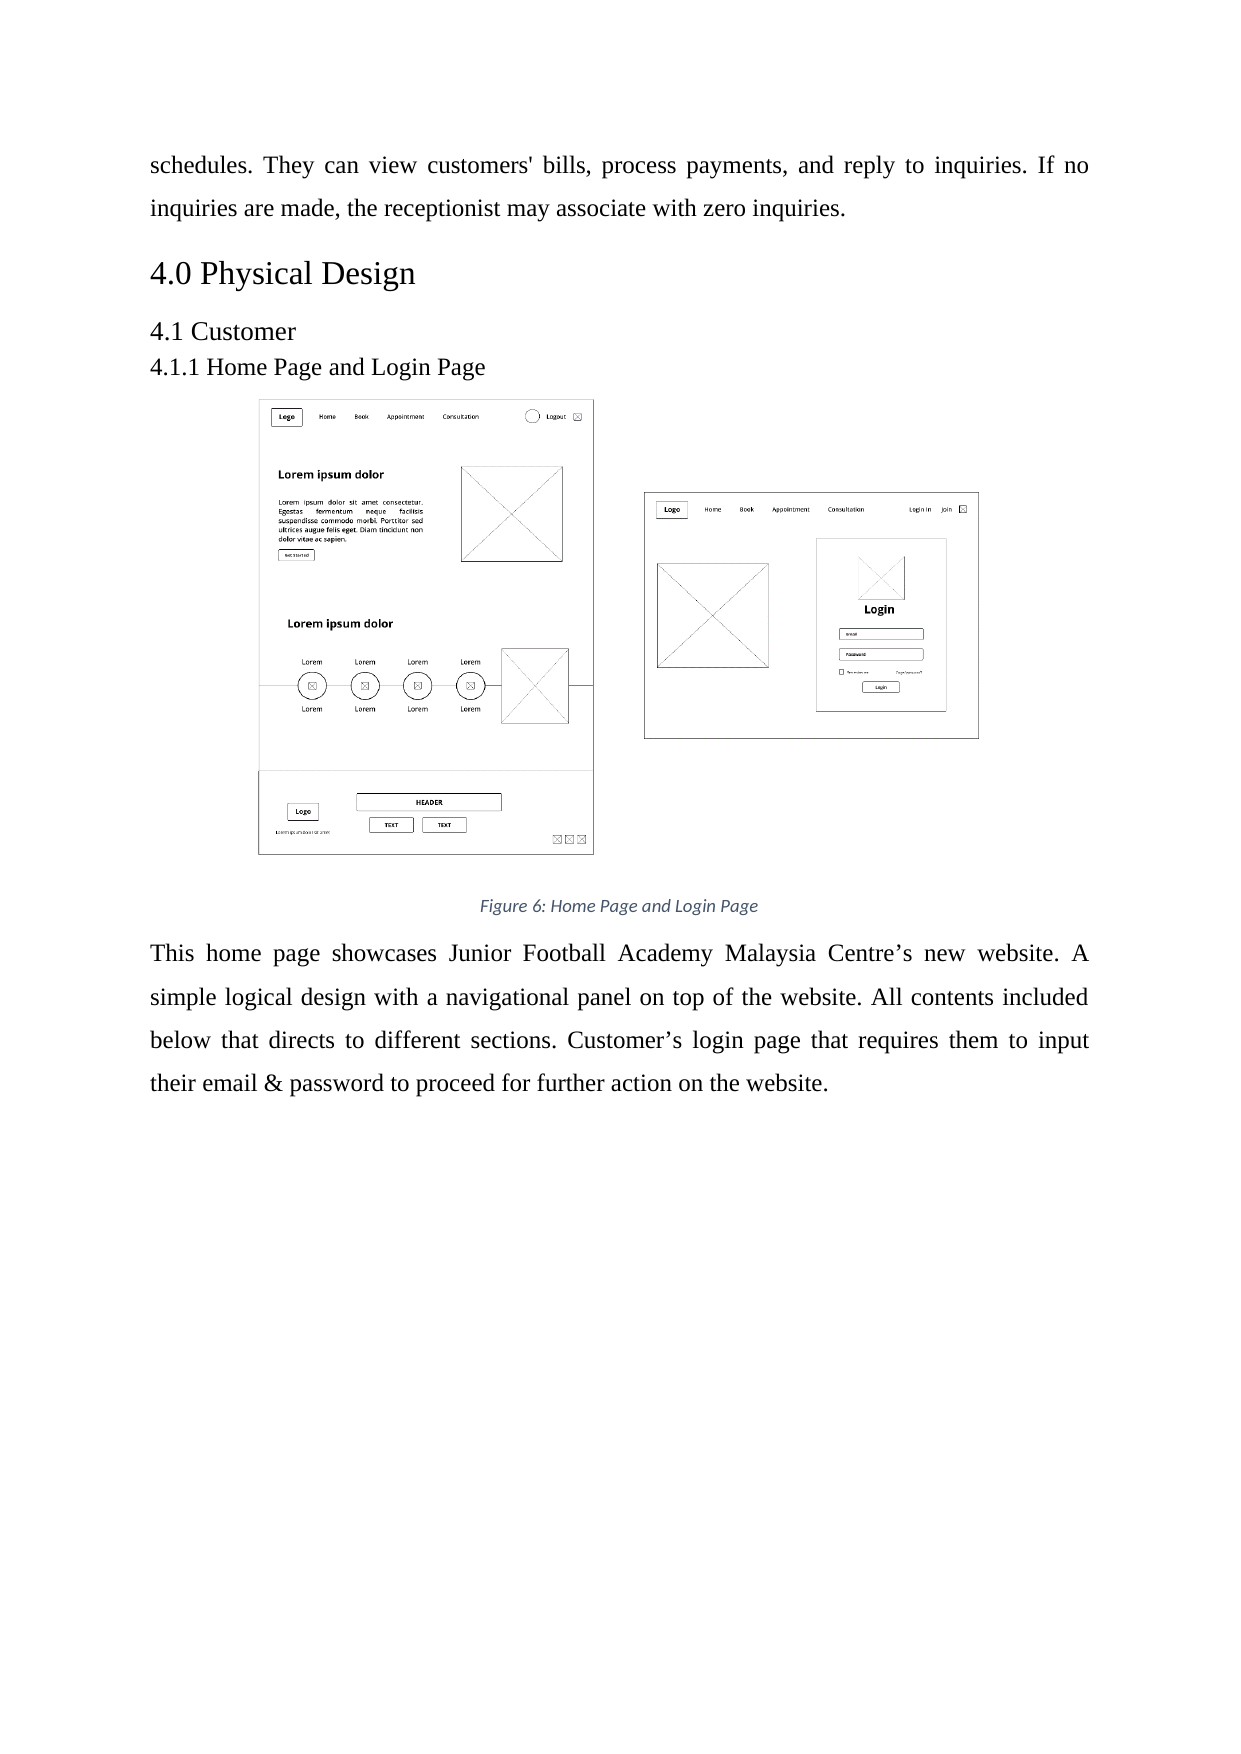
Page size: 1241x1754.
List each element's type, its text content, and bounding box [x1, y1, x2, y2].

text This home page showcases Junior Football Academy Malaysia Centre’s new website. A simple logical design with a navigational panel on top of the website. All contents included below that directs to different sections. Customer’s login page that requires them to input their email & password to proceed for further action on the website. [150, 938, 1090, 1097]
picture [225, 382, 1015, 877]
subtitle 4.1 Customer [150, 314, 1090, 346]
text Figure 6: Home Page and Login Page [150, 895, 1090, 918]
subtitle 4.0 Physical Design [150, 253, 1090, 291]
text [150, 150, 1090, 222]
subtitle 4.1.1 Home Page and Login Page [150, 352, 1090, 380]
